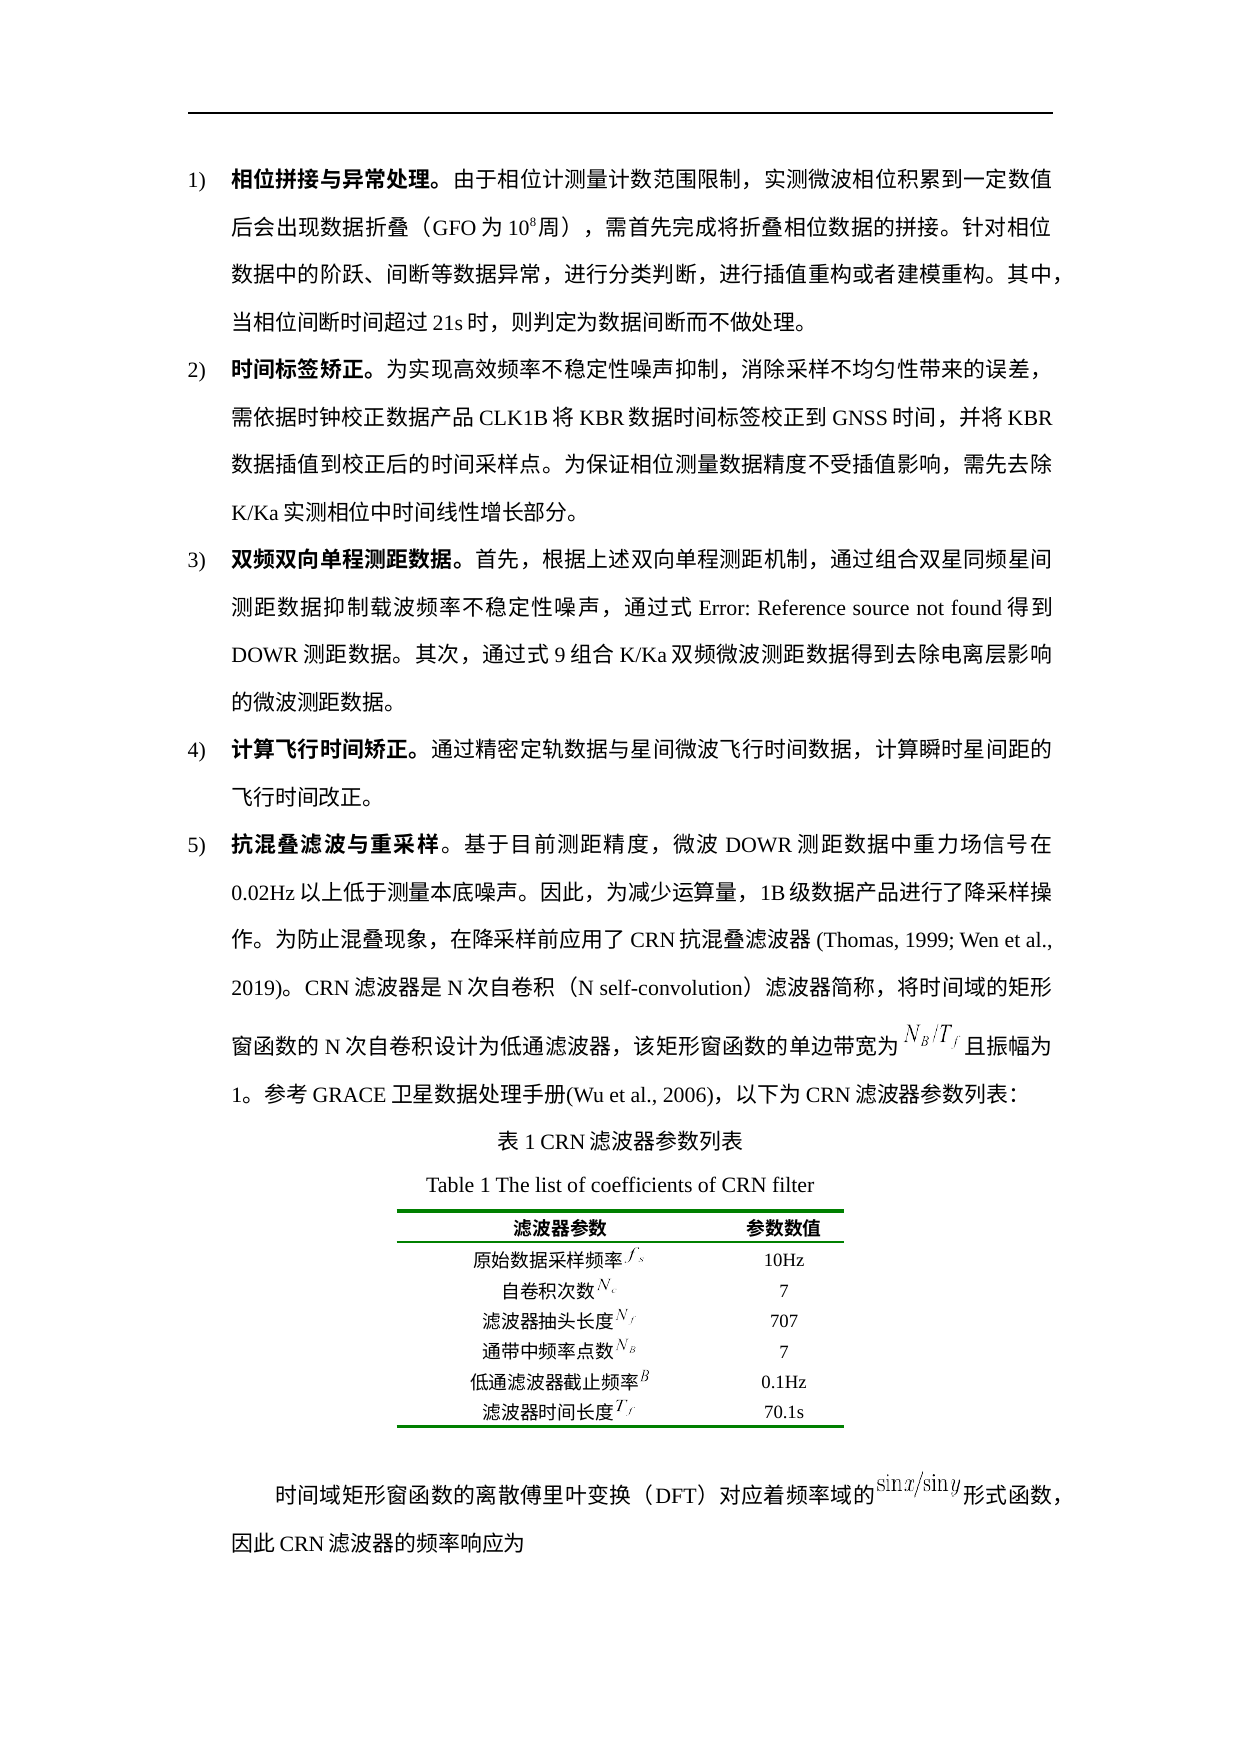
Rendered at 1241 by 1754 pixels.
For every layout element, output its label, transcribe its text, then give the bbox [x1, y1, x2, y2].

table_cell 0.1Hz [687, 1364, 843, 1395]
table_cell 7 [687, 1273, 843, 1303]
table_cell 10Hz [687, 1243, 843, 1273]
table_cell 滤波器时间长度 [397, 1395, 687, 1425]
table_cell 滤波器抽头长度 [397, 1304, 687, 1334]
table_header 滤波器参数 [397, 1213, 687, 1241]
table_cell 70.1s [687, 1395, 843, 1425]
list 时间标签矫正。为实现高效频率不稳定性噪声抑制，消除采样不均匀性带来的误差，需依据时钟校正数据产品CLK1B将KBR数据时间标签校正到GNSS时间，并将KBR数据插值到校正后的时间采样点。为保证相位测量数据精度不受插值影响，需先去除K/Ka实测相位中时间线性增长部分。 [187, 352, 1053, 526]
table_cell 低通滤波器截止频率 [397, 1364, 687, 1395]
table_cell 通带中频率点数 [397, 1334, 687, 1364]
table_cell 自卷积次数 [397, 1273, 687, 1303]
table_header 参数数值 [687, 1213, 843, 1241]
table_cell 707 [687, 1304, 843, 1334]
list 时间域矩形窗函数的离散傅里叶变换（DFT）对应着频率域的形式函数，因此CRN滤波器的频率响应为 [231, 1466, 1053, 1557]
list 抗混叠滤波与重采样。基于目前测距精度，微波DOWR测距数据中重力场信号在0.02Hz以上低于测量本底噪声。因此，为减少运算量，1B级数据产品进行了降采样操作。为防止混叠现象，在降采样前应用了CRN抗混叠滤波器 (Thomas, 1999; Wen et al., 2019)。CRN滤波器是N次自卷积（N self-convolution）滤波器简称，将时间域的矩形窗函数的N次自卷积设计为低通滤波器，该矩形窗函数的单边带宽为且振幅为1。参考GRACE卫星数据处理手册(Wu et al., 2006)，以下为CRN滤波器参数列表： [187, 827, 1053, 1108]
table_cell 7 [687, 1334, 843, 1364]
list 计算飞行时间矫正。通过精密定轨数据与星间微波飞行时间数据，计算瞬时星间距的飞行时间改正。 [187, 732, 1053, 811]
text Table 1 The list of coefficients of CRN filter [187, 1172, 1053, 1197]
table_cell 原始数据采样频率 [397, 1243, 687, 1273]
list 相位拼接与异常处理。由于相位计测量计数范围限制，实测微波相位积累到一定数值后会出现数据折叠（GFO为108周），需首先完成将折叠相位数据的拼接。针对相位数据中的阶跃、间断等数据异常，进行分类判断，进行插值重构或者建模重构。其中，当相位间断时间超过21s时，则判定为数据间断而不做处理。 [187, 162, 1053, 336]
text 表 1 CRN滤波器参数列表 [187, 1124, 1053, 1156]
